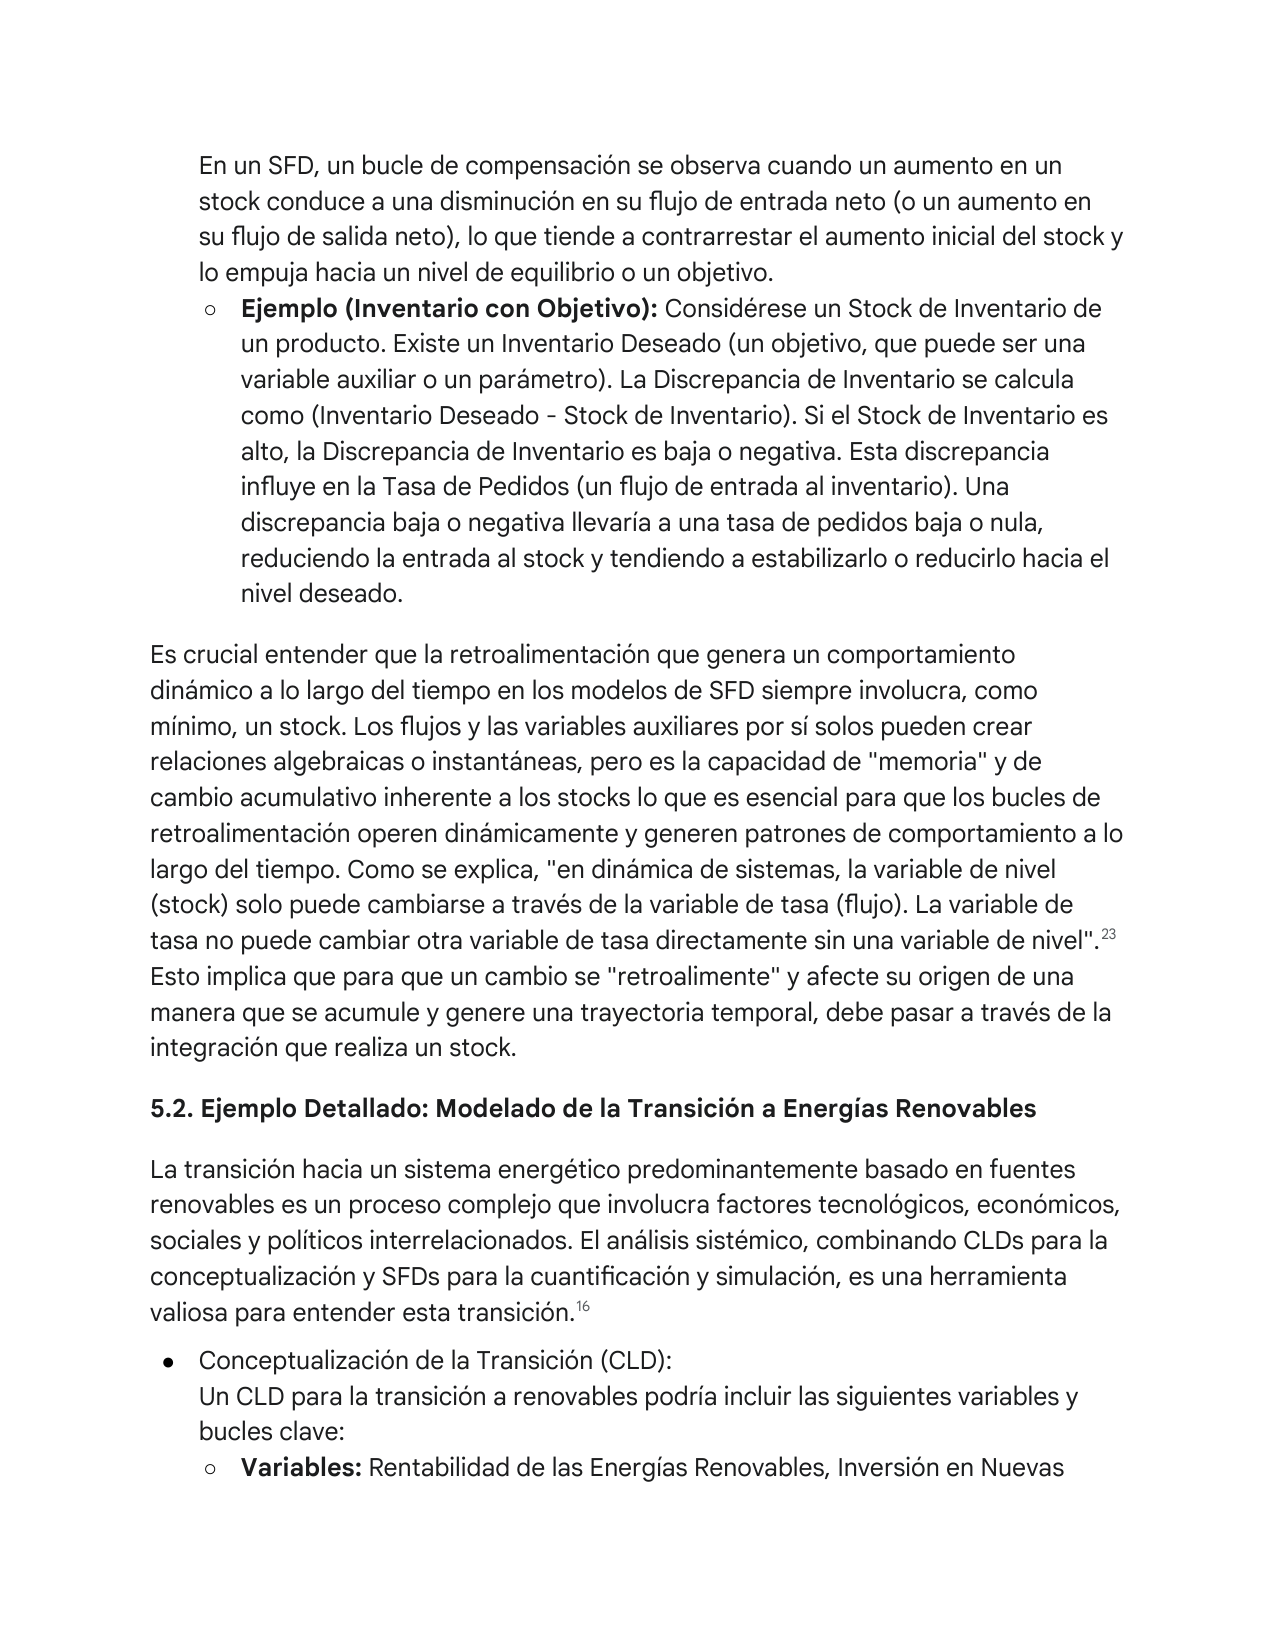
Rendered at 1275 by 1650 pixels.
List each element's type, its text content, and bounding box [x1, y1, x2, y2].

text Es crucial entender que la retroalimentación que genera un comportamiento dinámico a lo largo del tiempo en los modelos de SFD siempre involucra, como mínimo, un stock. Los flujos y las variables auxiliares por sí solos pueden crear relaciones algebraicas o instantáneas, pero es la capacidad de "memoria" y de cambio acumulativo inherente a los stocks lo que es esencial para que los bucles de retroalimentación operen dinámicamente y generen patrones de comportamiento a lo largo del tiempo. Como se explica, "en dinámica de sistemas, la variable de nivel (stock) solo puede cambiarse a través de la variable de tasa (flujo). La variable de tasa no puede cambiar otra variable de tasa directamente sin una variable de nivel".23 Esto implica que para que un cambio se "retroalimente" y afecte su origen de una manera que se acumule y genere una trayectoria temporal, debe pasar a través de la integración que realiza un stock. [150, 639, 1125, 1064]
list Conceptualización de la Transición (CLD): Un CLD para la transición a renovables podría incluir las siguientes variables y bucles clave: [161, 1345, 1125, 1448]
text 5.2. Ejemplo Detallado: Modelado de la Transición a Energías Renovables [150, 1093, 1125, 1124]
text La transición hacia un sistema energético predominantemente basado en fuentes renovables es un proceso complejo que involucra factores tecnológicos, económicos, sociales y políticos interrelacionados. El análisis sistémico, combinando CLDs para la conceptualización y SFDs para la cuantificación y simulación, es una herramienta valiosa para entender esta transición.16 [150, 1154, 1125, 1328]
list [161, 150, 1125, 288]
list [203, 1452, 1125, 1484]
list Ejemplo (Inventario con Objetivo): Considérese un Stock de Inventario de un producto. Existe un Inventario Deseado (un objetivo, que puede ser una variable auxiliar o un parámetro). La Discrepancia de Inventario se calcula como (Inventario Deseado - Stock de Inventario). Si el Stock de Inventario es alto, la Discrepancia de Inventario es baja o negativa. Esta discrepancia influye en la Tasa de Pedidos (un flujo de entrada al inventario). Una discrepancia baja o negativa llevaría a una tasa de pedidos baja o nula, reduciendo la entrada al stock y tendiendo a estabilizarlo o reducirlo hacia el nivel deseado. [203, 293, 1125, 610]
